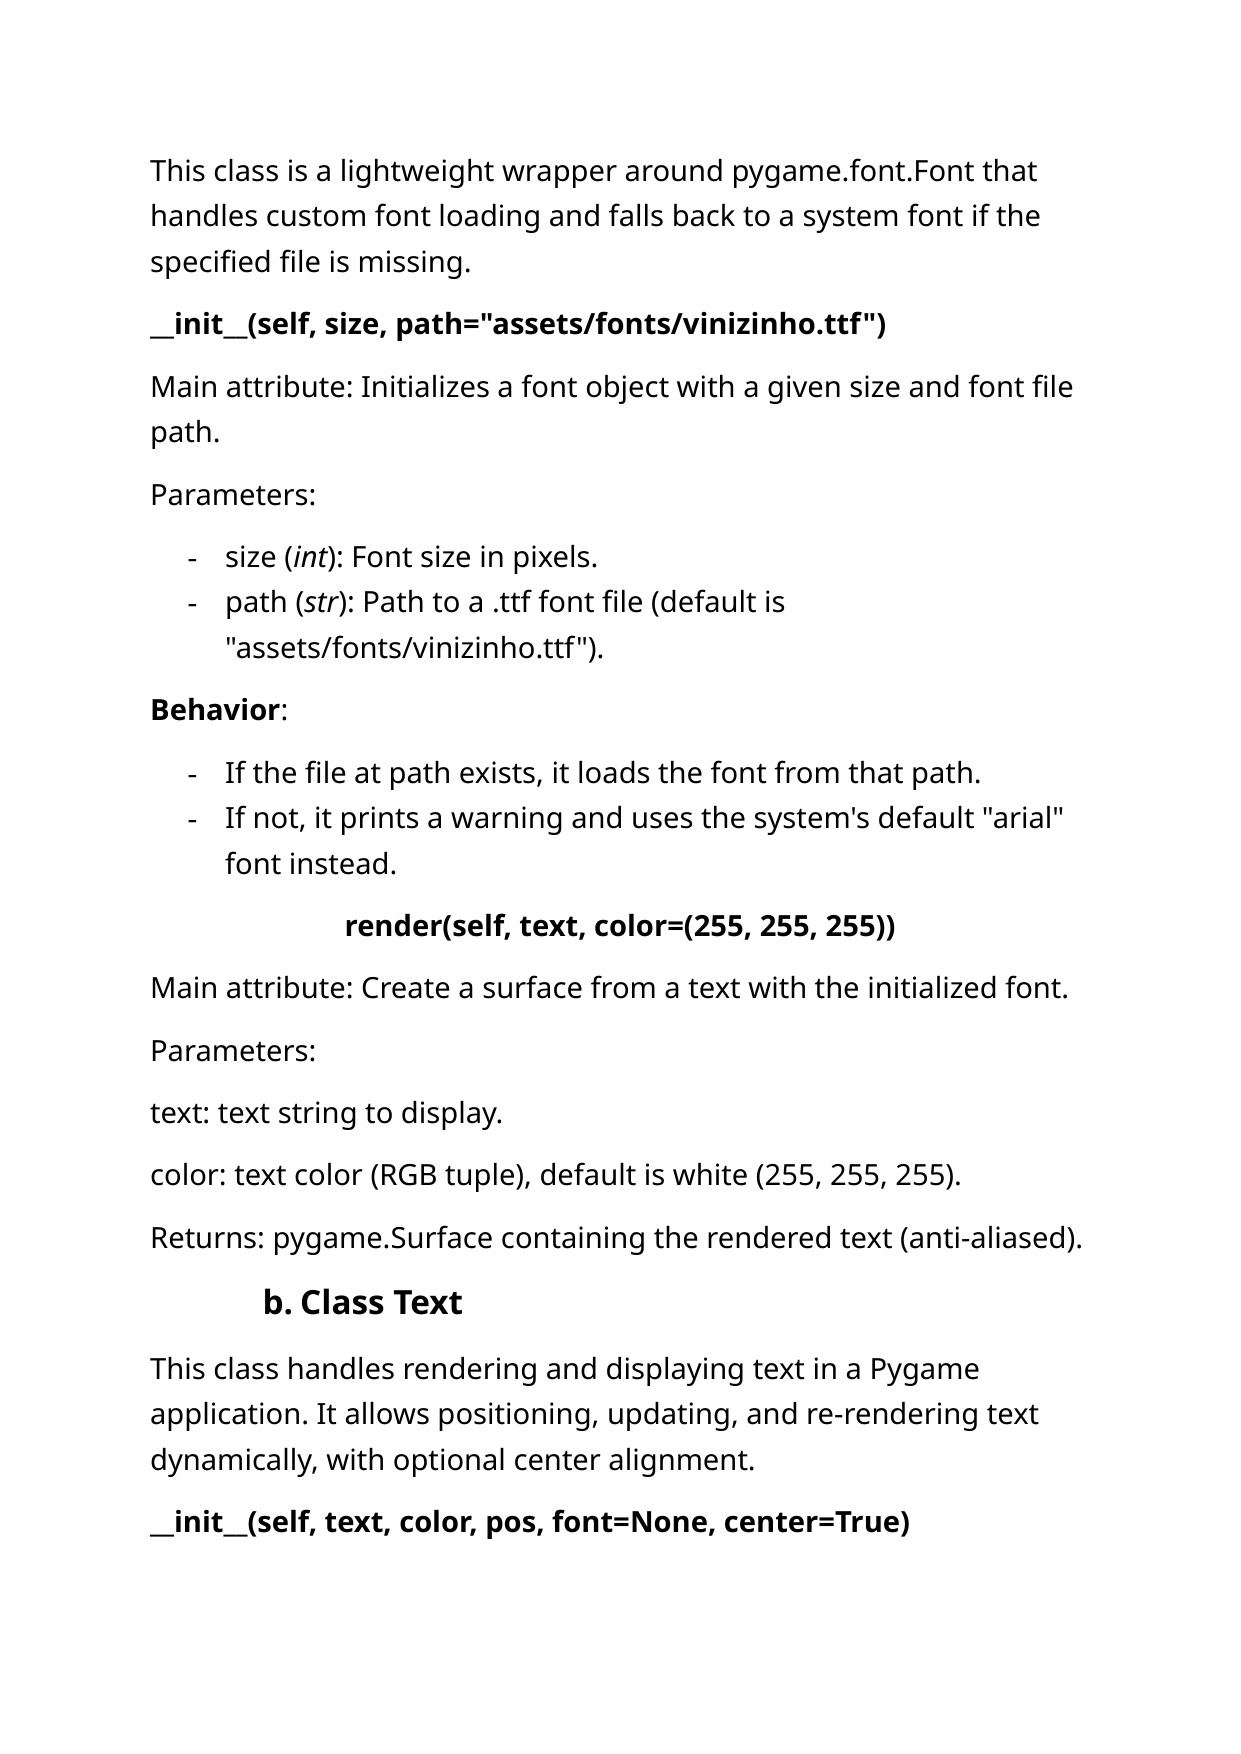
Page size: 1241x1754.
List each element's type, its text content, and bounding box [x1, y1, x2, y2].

text __init__(self, text, color, pos, font=None, center=True) [150, 1502, 1090, 1541]
text __init__(self, size, path="assets/fonts/vinizinho.ttf") [150, 303, 1090, 343]
text This class is a lightweight wrapper around pygame.font.Font that handles custom font loading and falls back to a system font if the specified file is missing. [150, 150, 1090, 281]
list If the file at path exists, it loads the font from that path. [187, 752, 1090, 792]
text Behavior: [150, 689, 1090, 729]
text Main attribute: Initializes a font object with a given size and font file path. [150, 366, 1090, 451]
list Class Text [262, 1279, 1090, 1324]
list If not, it prints a warning and uses the system's default "arial" font instead. [187, 797, 1090, 883]
text text: text string to display. [150, 1092, 1090, 1132]
text color: text color (RGB tuple), default is white (255, 255, 255). [150, 1154, 1090, 1194]
text This class handles rendering and displaying text in a Pygame application. It allows positioning, updating, and re-rendering text dynamically, with optional center alignment. [150, 1348, 1090, 1479]
text Returns: pygame.Surface containing the rendered text (anti-aliased). [150, 1217, 1090, 1257]
text Parameters: [150, 474, 1090, 513]
list path (str): Path to a .ttf font file (default is "assets/fonts/vinizinho.ttf"). [187, 582, 1090, 667]
text Parameters: [150, 1030, 1090, 1070]
text render(self, text, color=(255, 255, 255)) [150, 905, 1090, 945]
list size (int): Font size in pixels. [187, 536, 1090, 576]
text Main attribute: Create a surface from a text with the initialized font. [150, 968, 1090, 1007]
